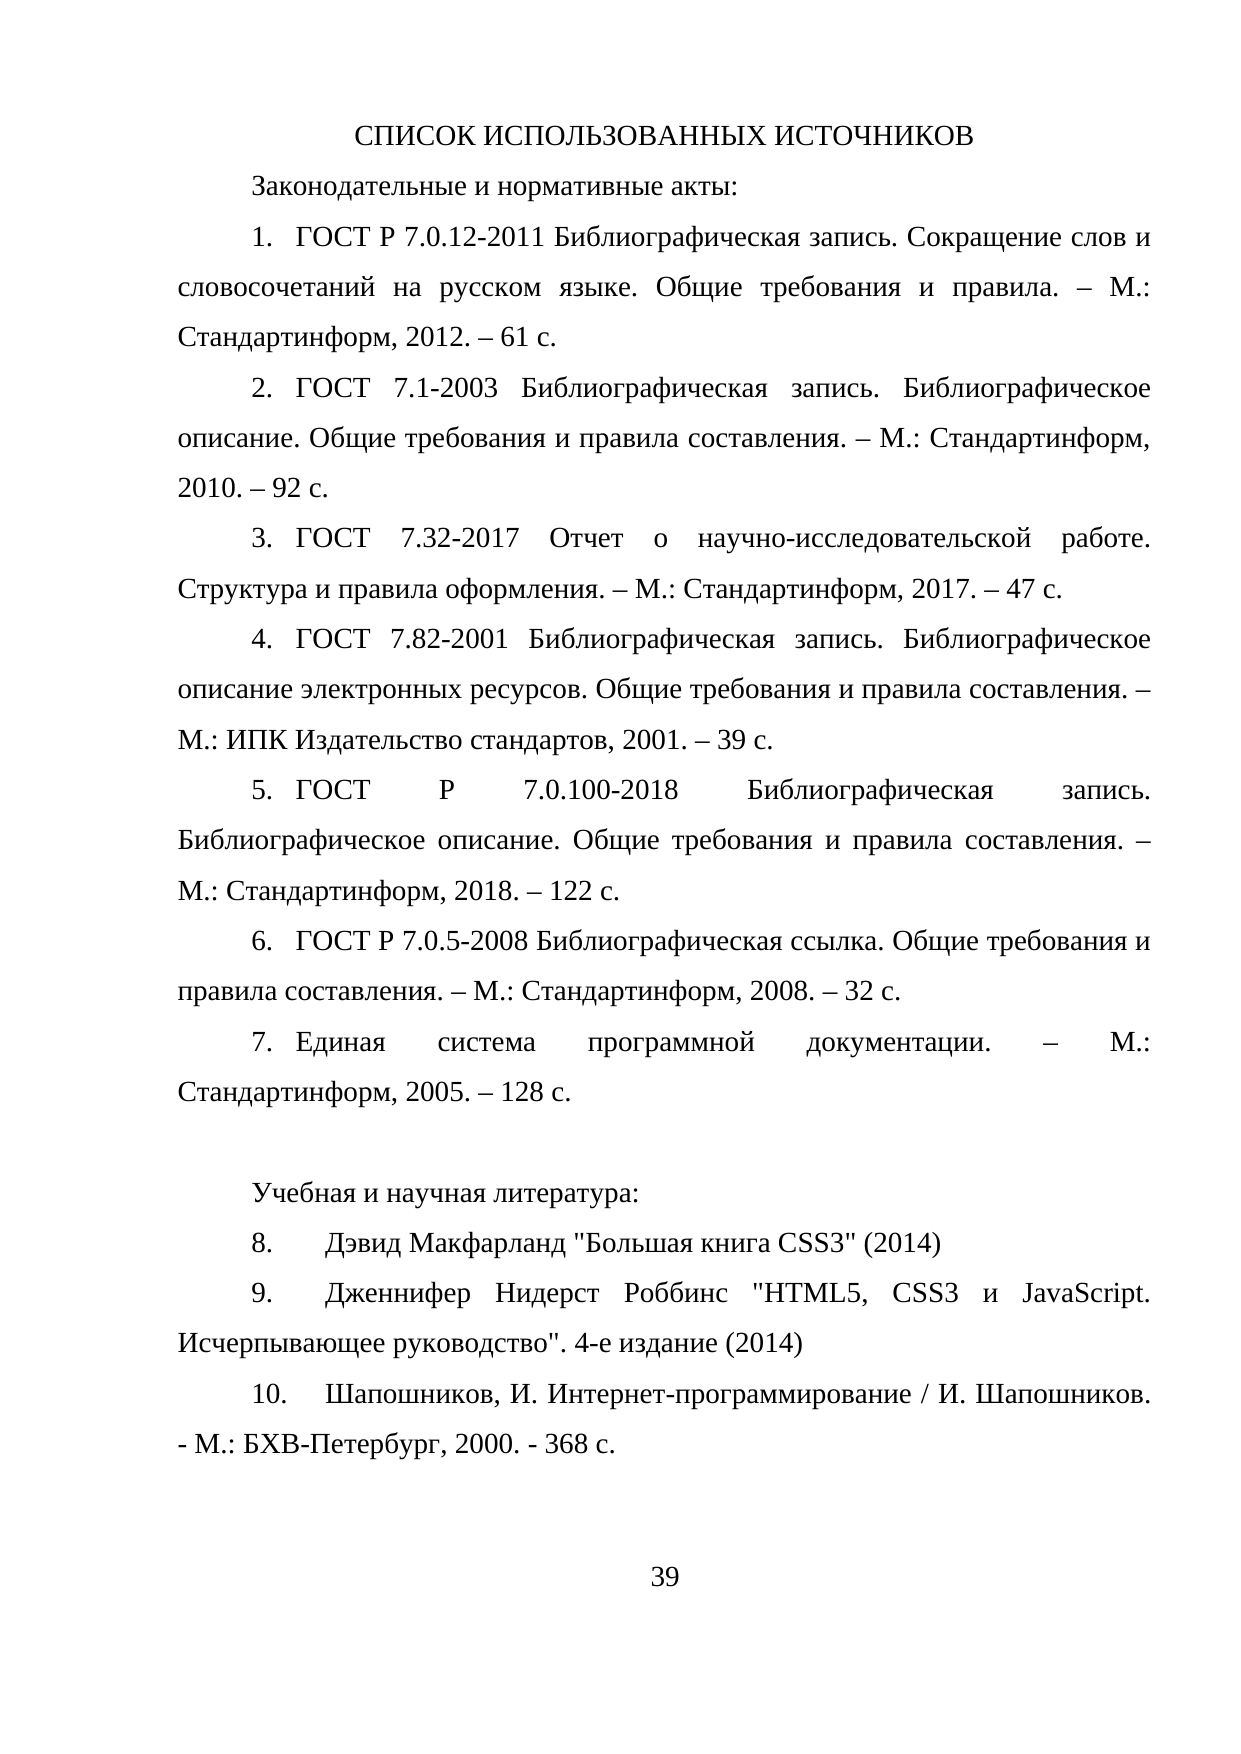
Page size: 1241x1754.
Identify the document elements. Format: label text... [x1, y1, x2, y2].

list ГОСТ Р 7.0.5-2008 Библиографическая ссылка. Общие требования и правила составления. – М.: Стандартинформ, 2008. – 32 с. [177, 923, 1152, 1007]
text Учебная и научная литература: [177, 1175, 1152, 1208]
list Дэвид Макфарланд "Большая книга CSS3" (2014) [177, 1225, 1152, 1258]
list Дженнифер Нидерст Роббинс "HTML5, CSS3 и JavaScript. Исчерпывающее руководство". 4-е издание (2014) [177, 1275, 1152, 1359]
list ГОСТ Р 7.0.100-2018 Библиографическая запись. Библиографическое описание. Общие требования и правила составления. – М.: Стандартинформ, 2018. – 122 с. [177, 772, 1152, 906]
list Единая система программной документации. – М.: Стандартинформ, 2005. – 128 с. [177, 1024, 1152, 1108]
list ГОСТ 7.82-2001 Библиографическая запись. Библиографическое описание электронных ресурсов. Общие требования и правила составления. – М.: ИПК Издательство стандартов, 2001. – 39 с. [177, 621, 1152, 755]
text Законодательные и нормативные акты: [177, 168, 1152, 202]
list ГОСТ Р 7.0.12-2011 Библиографическая запись. Сокращение слов и словосочетаний на русском языке. Общие требования и правила. – М.: Стандартинформ, 2012. – 61 с. [177, 219, 1152, 353]
subtitle СПИСОК ИСПОЛЬЗОВАННЫХ ИСТОЧНИКОВ [177, 118, 1152, 152]
list ГОСТ 7.1-2003 Библиографическая запись. Библиографическое описание. Общие требования и правила составления. – М.: Стандартинформ, 2010. – 92 с. [177, 370, 1152, 504]
list ГОСТ 7.32-2017 Отчет о научно-исследовательской работе. Структура и правила оформления. – М.: Стандартинформ, 2017. – 47 с. [177, 521, 1152, 604]
list Шапошников, И. Интернет-программирование / И. Шапошников. - М.: БХВ-Петербург, 2000. - 368 c. [177, 1376, 1152, 1460]
